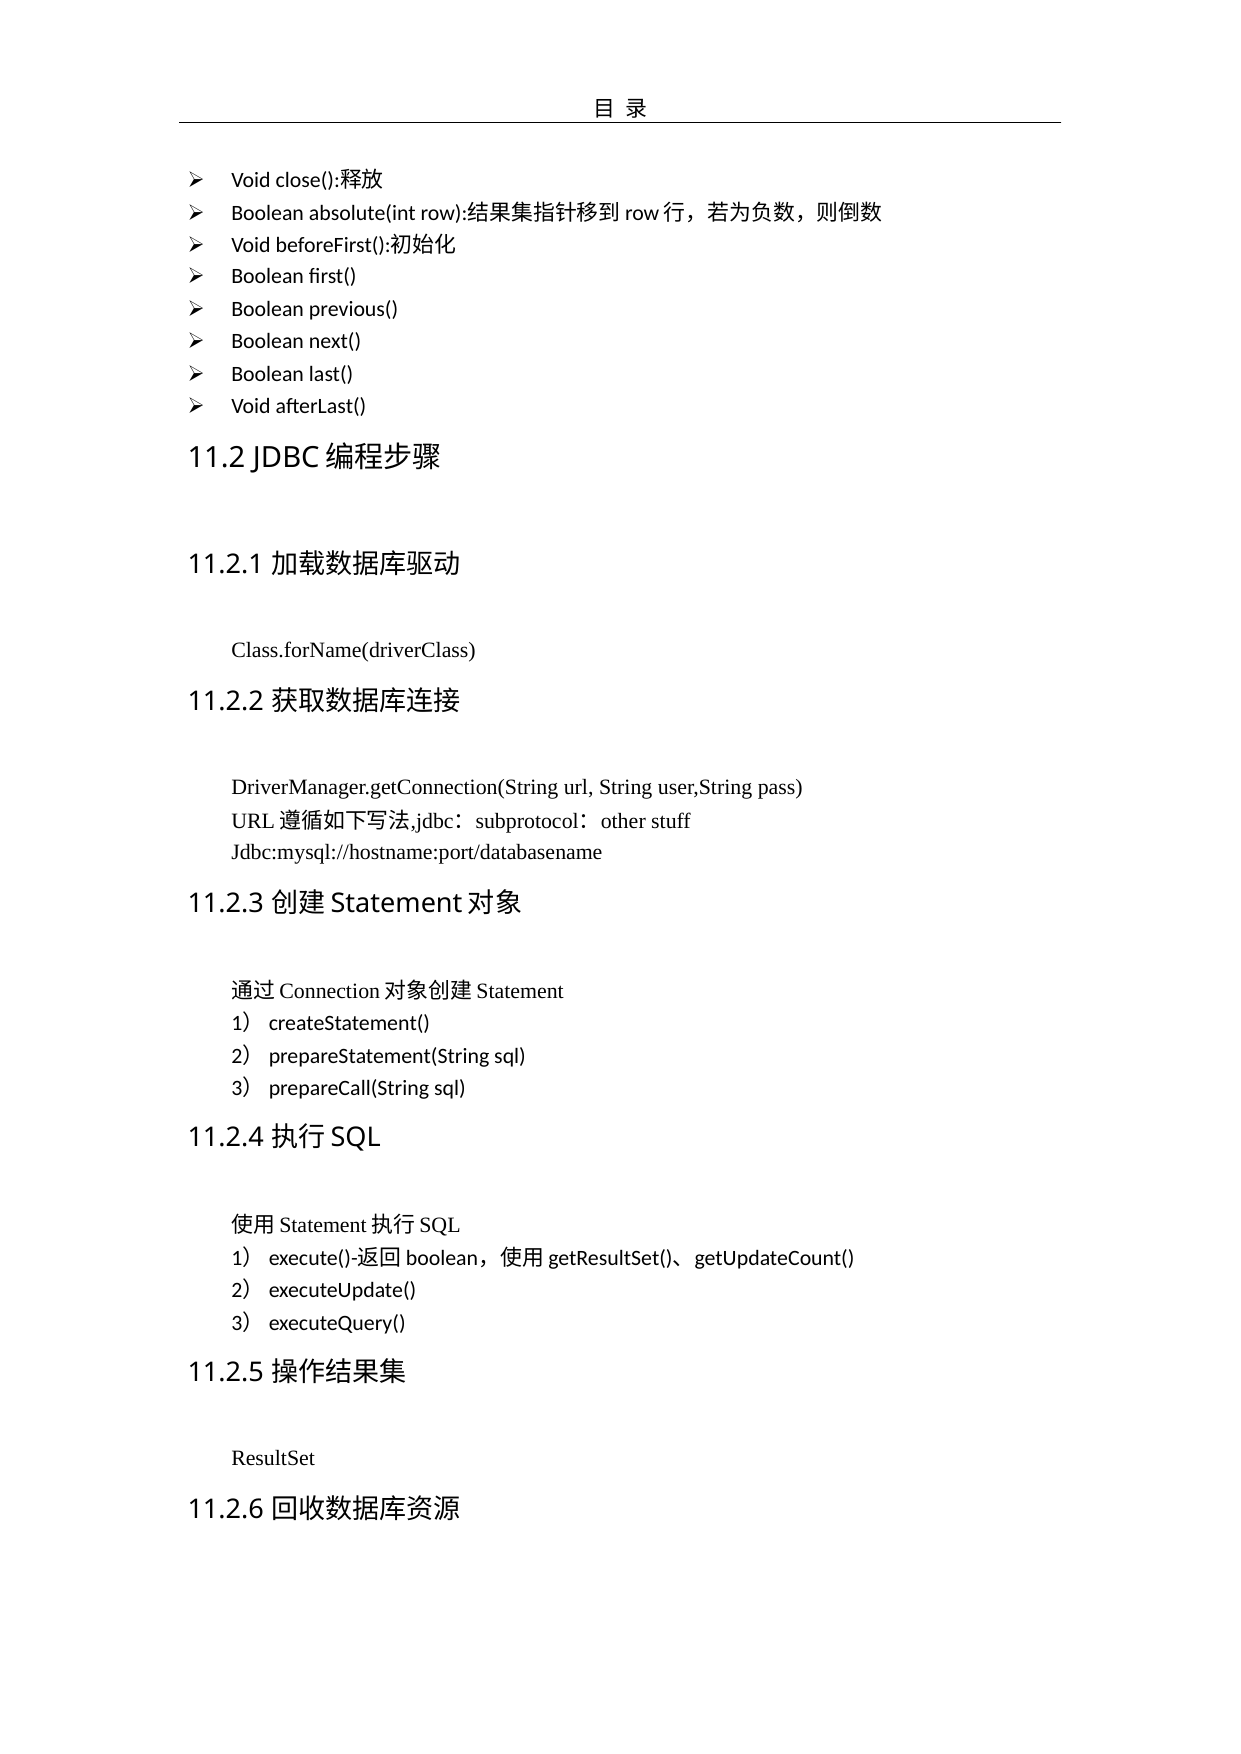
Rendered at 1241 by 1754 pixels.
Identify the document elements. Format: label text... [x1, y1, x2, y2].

list execute()-返回boolean，使用getResultSet()、getUpdateCount() [231, 1239, 1053, 1272]
subtitle 回收数据库资源 [187, 1474, 1053, 1539]
list Boolean first() [187, 259, 1053, 292]
list Boolean next() [187, 324, 1053, 357]
list Void beforeFirst():初始化 [187, 227, 1053, 259]
subtitle 创建Statement对象 [187, 868, 1053, 933]
subtitle JDBC编程步骤 [187, 422, 1053, 487]
subtitle 获取数据库连接 [187, 666, 1053, 731]
text URL遵循如下写法,jdbc：subprotocol：other stuff [187, 803, 1053, 836]
text DriverManager.getConnection(String url, String user,String pass) [187, 771, 1053, 803]
list Boolean previous() [187, 292, 1053, 324]
list prepareStatement(String sql) [231, 1037, 1053, 1070]
list prepareCall(String sql) [231, 1070, 1053, 1102]
text Class.forName(driverClass) [187, 634, 1053, 666]
list Void close():释放 [187, 162, 1053, 194]
list createStatement() [231, 1005, 1053, 1037]
subtitle 执行SQL [187, 1102, 1053, 1167]
text 使用Statement执行SQL [187, 1207, 1053, 1239]
text ResultSet [187, 1441, 1053, 1474]
subtitle 加载数据库驱动 [187, 529, 1053, 594]
list executeUpdate() [231, 1272, 1053, 1304]
text Jdbc:mysql://hostname:port/databasename [187, 836, 1053, 868]
list Boolean last() [187, 357, 1053, 389]
list Boolean absolute(int row):结果集指针移到row行，若为负数，则倒数 [187, 194, 1053, 227]
text 通过Connection对象创建Statement [187, 972, 1053, 1005]
list Void afterLast() [187, 389, 1053, 422]
subtitle 操作结果集 [187, 1337, 1053, 1402]
list executeQuery() [231, 1304, 1053, 1337]
